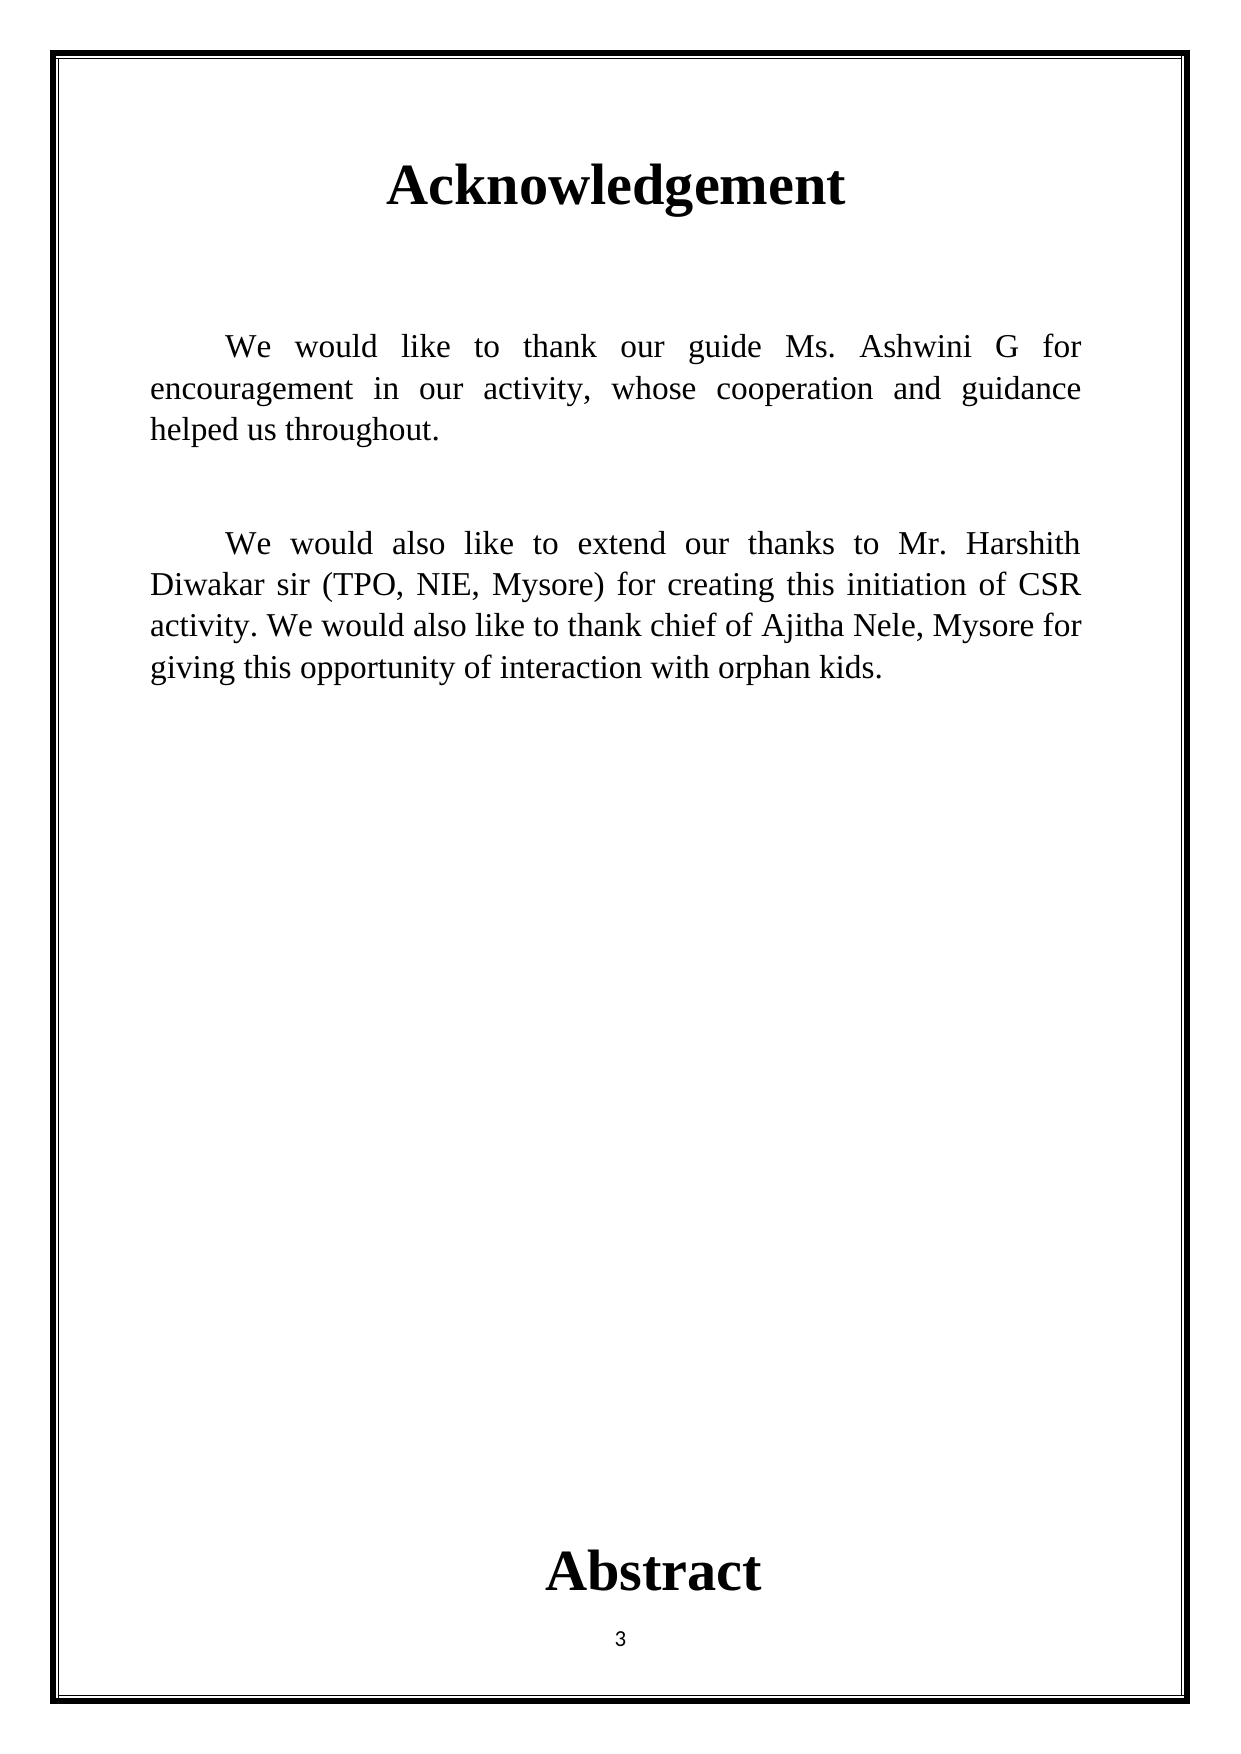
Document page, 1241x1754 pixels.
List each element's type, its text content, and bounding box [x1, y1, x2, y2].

text We would like to thank our guide Ms. Ashwini G for encouragement in our activity, whose cooperation and guidance helped us throughout. [150, 327, 1082, 448]
text We would also like to extend our thanks to Mr. Harshith Diwakar sir (TPO, NIE, Mysore) for creating this initiation of CSR activity. We would also like to thank chief of Ajitha Nele, Mysore for giving this opportunity of interaction with orphan kids. [150, 523, 1082, 685]
text Acknowledgement [150, 150, 1082, 217]
text Abstract [150, 1536, 1082, 1603]
